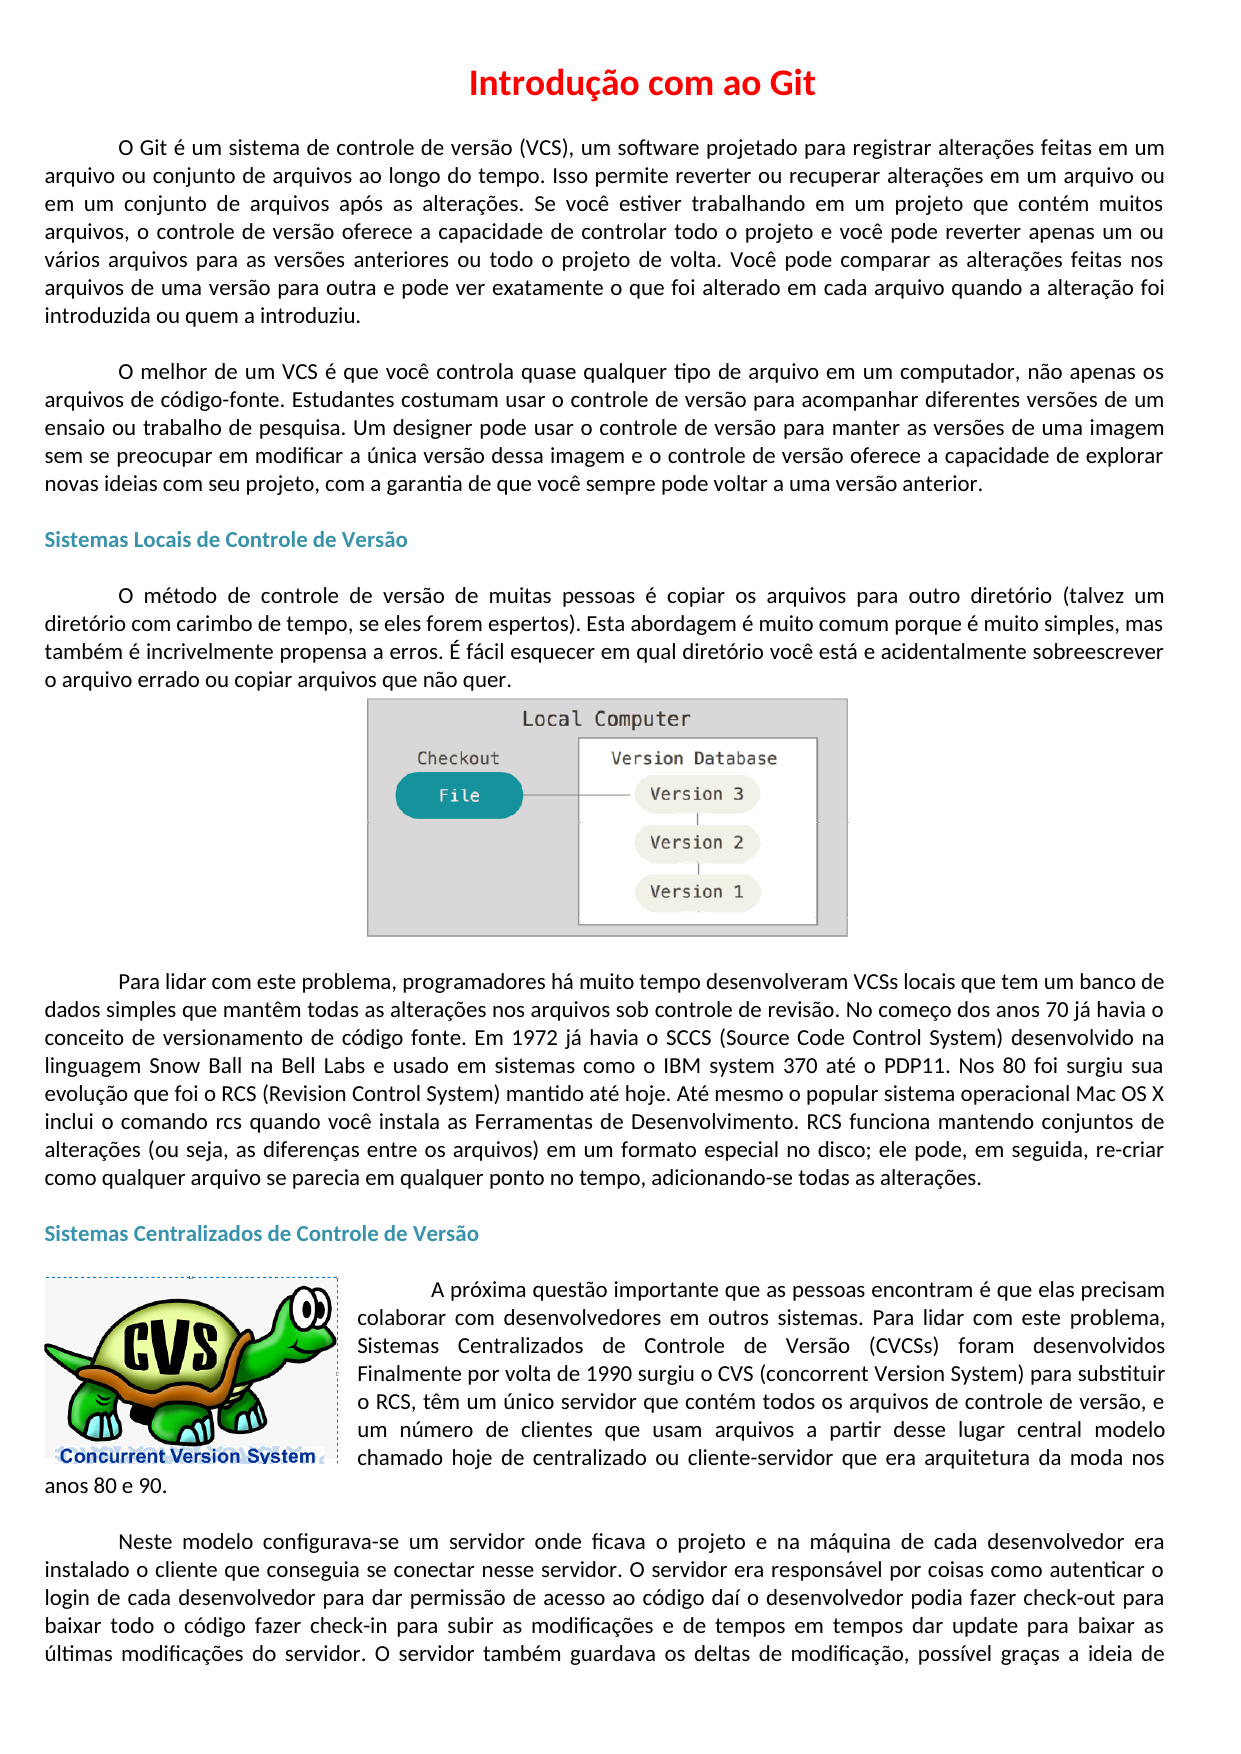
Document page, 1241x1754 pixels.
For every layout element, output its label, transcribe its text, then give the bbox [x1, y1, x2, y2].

text O Git é um sistema de controle de versão (VCS), um software projetado para registrar alterações feitas em um arquivo ou conjunto de arquivos ao longo do tempo. Isso permite reverter ou recuperar alterações em um arquivo ou em um conjunto de arquivos após as alterações. Se você estiver trabalhando em um projeto que contém muitos arquivos, o controle de versão oferece a capacidade de controlar todo o projeto e você pode reverter apenas um ou vários arquivos para as versões anteriores ou todo o projeto de volta. Você pode comparar as alterações feitas nos arquivos de uma versão para outra e pode ver exatamente o que foi alterado em cada arquivo quando a alteração foi introduzida ou quem a introduziu. [44, 133, 1167, 329]
text Introdução com ao Git [44, 59, 1167, 105]
text O método de controle de versão de muitas pessoas é copiar os arquivos para outro diretório (talvez um diretório com carimbo de tempo, se eles forem espertos). Esta abordagem é muito comum porque é muito simples, mas também é incrivelmente propensa a erros. É fácil esquecer em qual diretório você está e acidentalmente sobreescrever o arquivo errado ou copiar arquivos que não quer. [44, 581, 1167, 693]
text A próxima questão importante que as pessoas encontram é que elas precisam colaborar com desenvolvedores em outros sistemas. Para lidar com este problema, Sistemas Centralizados de Controle de Versão (CVCSs) foram desenvolvidos Finalmente por volta de 1990 surgiu o CVS (concorrent Version System) para substituir o RCS, têm um único servidor que contém todos os arquivos de controle de versão, e um número de clientes que usam arquivos a partir desse lugar central modelo chamado hoje de centralizado ou cliente-servidor que era arquitetura da moda nos anos 80 e 90. [44, 1275, 1167, 1499]
text O melhor de um VCS é que você controla quase qualquer tipo de arquivo em um computador, não apenas os arquivos de código-fonte. Estudantes costumam usar o controle de versão para acompanhar diferentes versões de um ensaio ou trabalho de pesquisa. Um designer pode usar o controle de versão para manter as versões de uma imagem sem se preocupar em modificar a única versão dessa imagem e o controle de versão oferece a capacidade de explorar novas ideias com seu projeto, com a garantia de que você sempre pode voltar a uma versão anterior. [44, 357, 1167, 497]
picture [359, 693, 852, 939]
text Para lidar com este problema, programadores há muito tempo desenvolveram VCSs locais que tem um banco de dados simples que mantêm todas as alterações nos arquivos sob controle de revisão. No começo dos anos 70 já havia o conceito de versionamento de código fonte. Em 1972 já havia o SCCS (Source Code Control System) desenvolvido na linguagem Snow Ball na Bell Labs e usado em sistemas como o IBM system 370 até o PDP11. Nos 80 foi surgiu sua evolução que foi o RCS (Revision Control System) mantido até hoje. Até mesmo o popular sistema operacional Mac OS X inclui o comando rcs quando você instala as Ferramentas de Desenvolvimento. RCS funciona mantendo conjuntos de alterações (ou seja, as diferenças entre os arquivos) em um formato especial no disco; ele pode, em seguida, re-criar como qualquer arquivo se parecia em qualquer ponto no tempo, adicionando-se todas as alterações. [44, 967, 1167, 1191]
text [44, 1527, 1167, 1667]
text Sistemas Locais de Controle de Versão [44, 525, 1167, 553]
text Sistemas Centralizados de Controle de Versão [44, 1219, 1167, 1247]
picture [44, 1276, 339, 1464]
